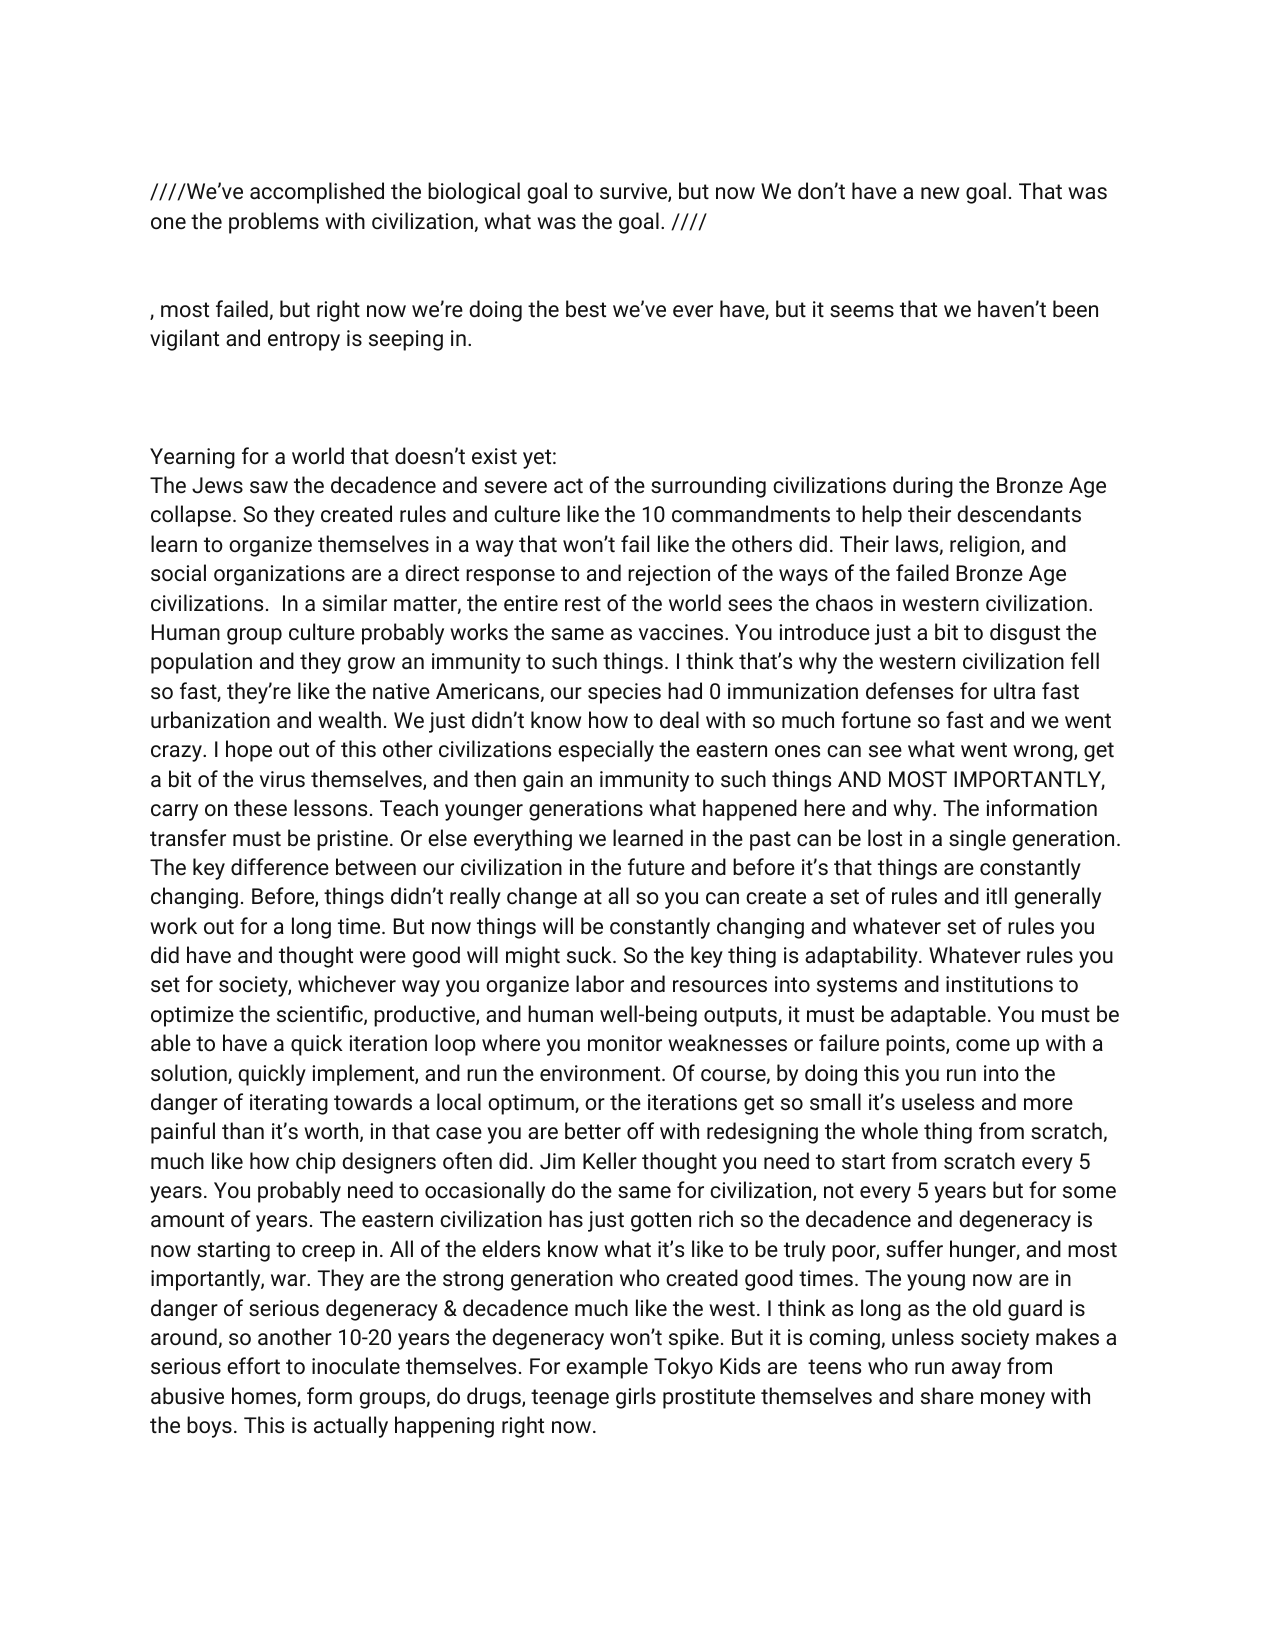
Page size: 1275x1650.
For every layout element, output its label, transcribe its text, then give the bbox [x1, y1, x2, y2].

text ////We’ve accomplished the biological goal to survive, but now We don’t have a new goal. That was one the problems with civilization, what was the goal. //// [150, 179, 1125, 234]
text The Jews saw the decadence and severe act of the surrounding civilizations during the Bronze Age collapse. So they created rules and culture like the 10 commandments to help their descendants learn to organize themselves in a way that won’t fail like the others did. Their laws, religion, and social organizations are a direct response to and rejection of the ways of the failed Bronze Age civilizations. In a similar matter, the entire rest of the world sees the chaos in western civilization. [150, 473, 1125, 616]
text Human group culture probably works the same as vaccines. You introduce just a bit to disgust the population and they grow an immunity to such things. I think that’s why the western civilization fell so fast, they’re like the native Americans, our species had 0 immunization defenses for ultra fast urbanization and wealth. We just didn’t know how to deal with so much fortune so fast and we went crazy. I hope out of this other civilizations especially the eastern ones can see what went wrong, get a bit of the virus themselves, and then gain an immunity to such things AND MOST IMPORTANTLY, carry on these lessons. Teach younger generations what happened here and why. The information transfer must be pristine. Or else everything we learned in the past can be lost in a single generation. The key difference between our civilization in the future and before it’s that things are constantly changing. Before, things didn’t really change at all so you can create a set of rules and itll generally work out for a long time. But now things will be constantly changing and whatever set of rules you did have and thought were good will might suck. So the key thing is adaptability. Whatever rules you set for society, whichever way you organize labor and resources into systems and institutions to optimize the scientific, productive, and human well-being outputs, it must be adaptable. You must be able to have a quick iteration loop where you monitor weaknesses or failure points, come up with a solution, quickly implement, and run the environment. Of course, by doing this you run into the danger of iterating towards a local optimum, or the iterations get so small it’s useless and more painful than it’s worth, in that case you are better off with redesigning the whole thing from scratch, much like how chip designers often did. Jim Keller thought you need to start from scratch every 5 years. You probably need to occasionally do the same for civilization, not every 5 years but for some amount of years. The eastern civilization has just gotten rich so the decadence and degeneracy is now starting to creep in. All of the elders know what it’s like to be truly poor, suffer hunger, and most importantly, war. They are the strong generation who created good times. The young now are in danger of serious degeneracy & decadence much like the west. I think as long as the old guard is around, so another 10-20 years the degeneracy won’t spike. But it is coming, unless society makes a serious effort to inoculate themselves. For example Tokyo Kids are teens who run away from abusive homes, form groups, do drugs, teenage girls prostitute themselves and share money with the boys. This is actually happening right now. [150, 620, 1125, 1439]
text Yearning for a world that doesn’t exist yet: [150, 444, 1125, 469]
text , most failed, but right now we’re doing the best we’ve ever have, but it seems that we haven’t been vigilant and entropy is seeping in. [150, 297, 1125, 352]
